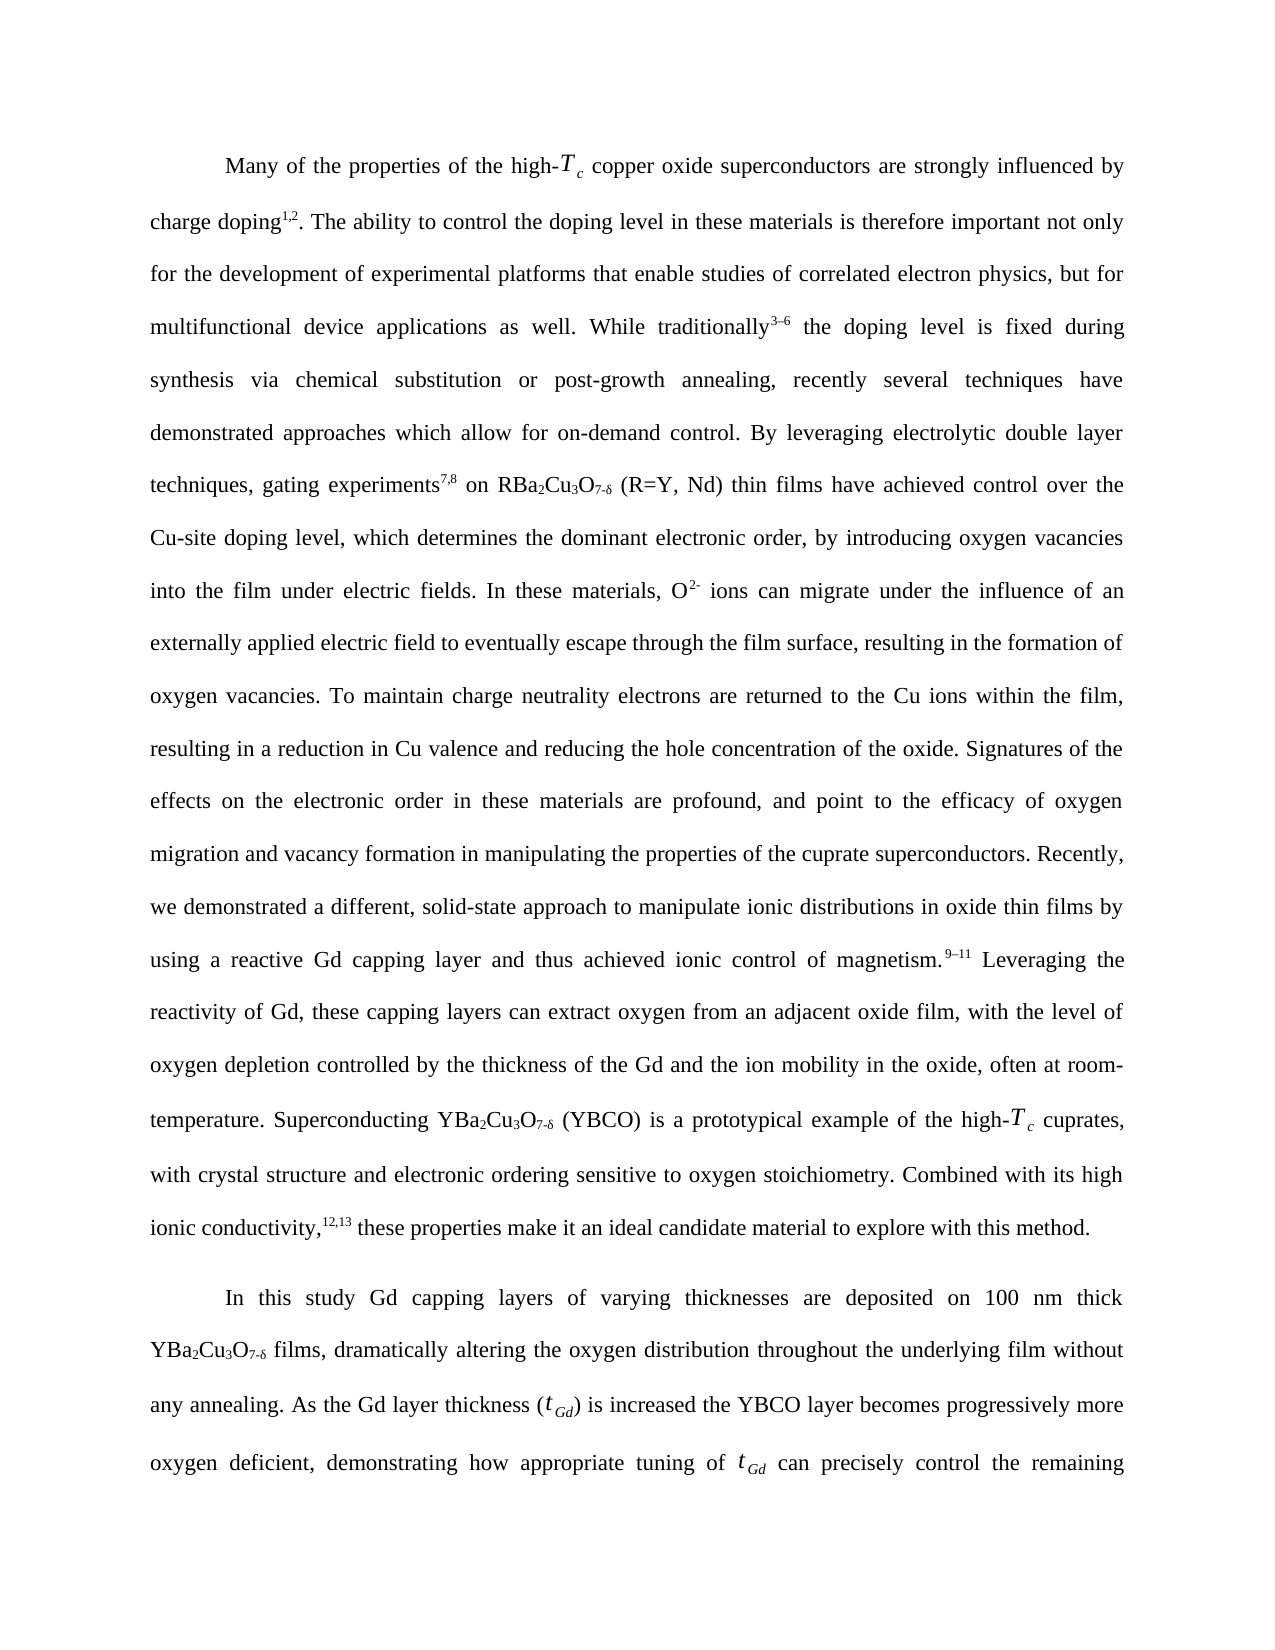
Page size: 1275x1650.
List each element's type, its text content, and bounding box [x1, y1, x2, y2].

text Many of the properties of the high- copper oxide superconductors are strongly influenced by charge doping1,2. The ability to control the doping level in these materials is therefore important not only for the development of experimental platforms that enable studies of correlated electron physics, but for multifunctional device applications as well. While traditionally3–6 the doping level is fixed during synthesis via chemical substitution or post-growth annealing, recently several techniques have demonstrated approaches which allow for on-demand control. By leveraging electrolytic double layer techniques, gating experiments7,8 on RBa2Cu3O7-δ (R=Y, Nd) thin films have achieved control over the Cu-site doping level, which determines the dominant electronic order, by introducing oxygen vacancies into the film under electric fields. In these materials, O2- ions can migrate under the influence of an externally applied electric field to eventually escape through the film surface, resulting in the formation of oxygen vacancies. To maintain charge neutrality electrons are returned to the Cu ions within the film, resulting in a reduction in Cu valence and reducing the hole concentration of the oxide. Signatures of the effects on the electronic order in these materials are profound, and point to the efficacy of oxygen migration and vacancy formation in manipulating the properties of the cuprate superconductors. Recently, we demonstrated a different, solid-state approach to manipulate ionic distributions in oxide thin films by using a reactive Gd capping layer and thus achieved ionic control of magnetism.9–11 Leveraging the reactivity of Gd, these capping layers can extract oxygen from an adjacent oxide film, with the level of oxygen depletion controlled by the thickness of the Gd and the ion mobility in the oxide, often at room-temperature. Superconducting YBa2Cu3O7-δ (YBCO) is a prototypical example of the high- cuprates, with crystal structure and electronic ordering sensitive to oxygen stoichiometry. Combined with its high ionic conductivity,12,13 these properties make it an ideal candidate material to explore with this method. [150, 150, 1125, 1241]
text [150, 1283, 1125, 1478]
